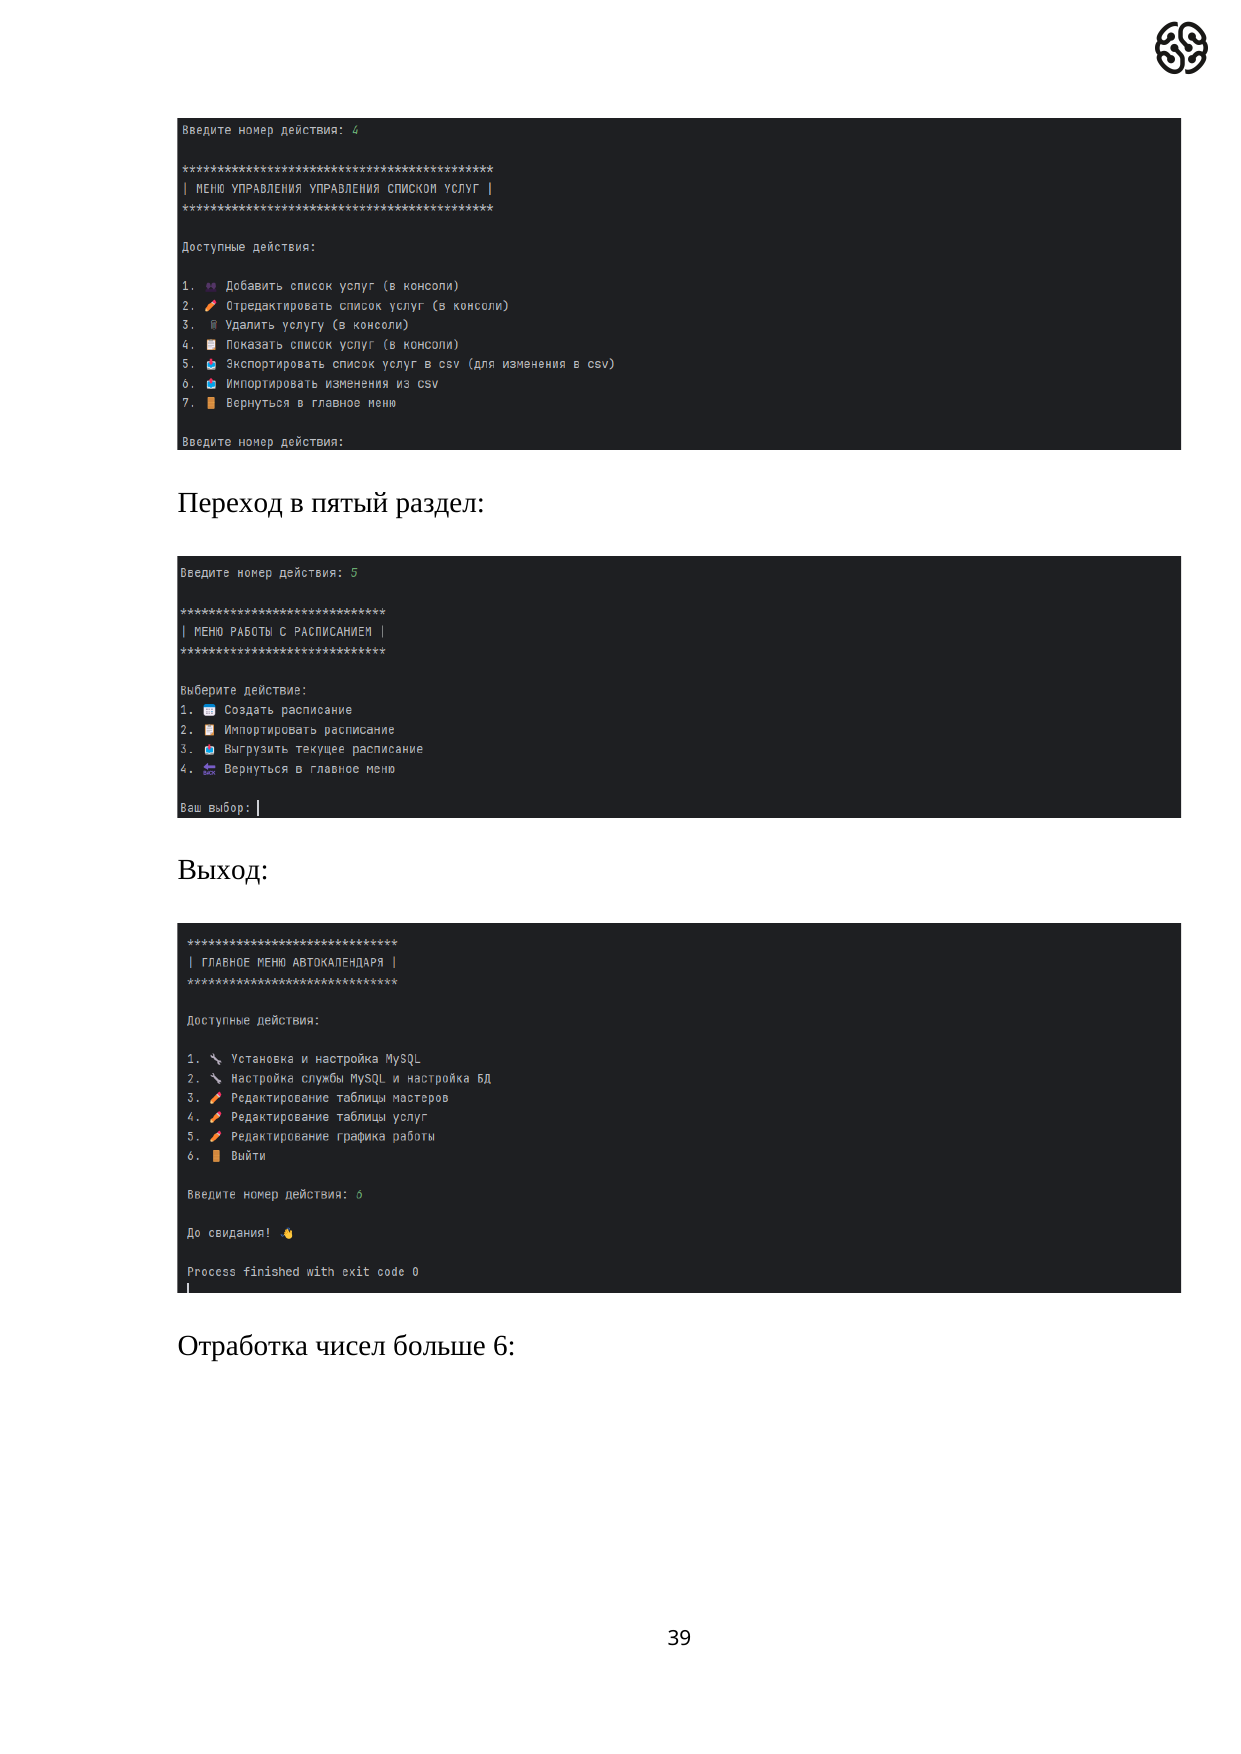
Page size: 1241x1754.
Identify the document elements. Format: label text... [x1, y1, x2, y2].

picture [177, 923, 1182, 1293]
text Отработка чисел больше 6: [177, 1328, 1181, 1362]
picture [177, 118, 1182, 450]
picture [1155, 21, 1208, 75]
text Выход: [177, 852, 1181, 886]
text Переход в пятый раздел: [177, 485, 1181, 518]
picture [177, 556, 1182, 818]
